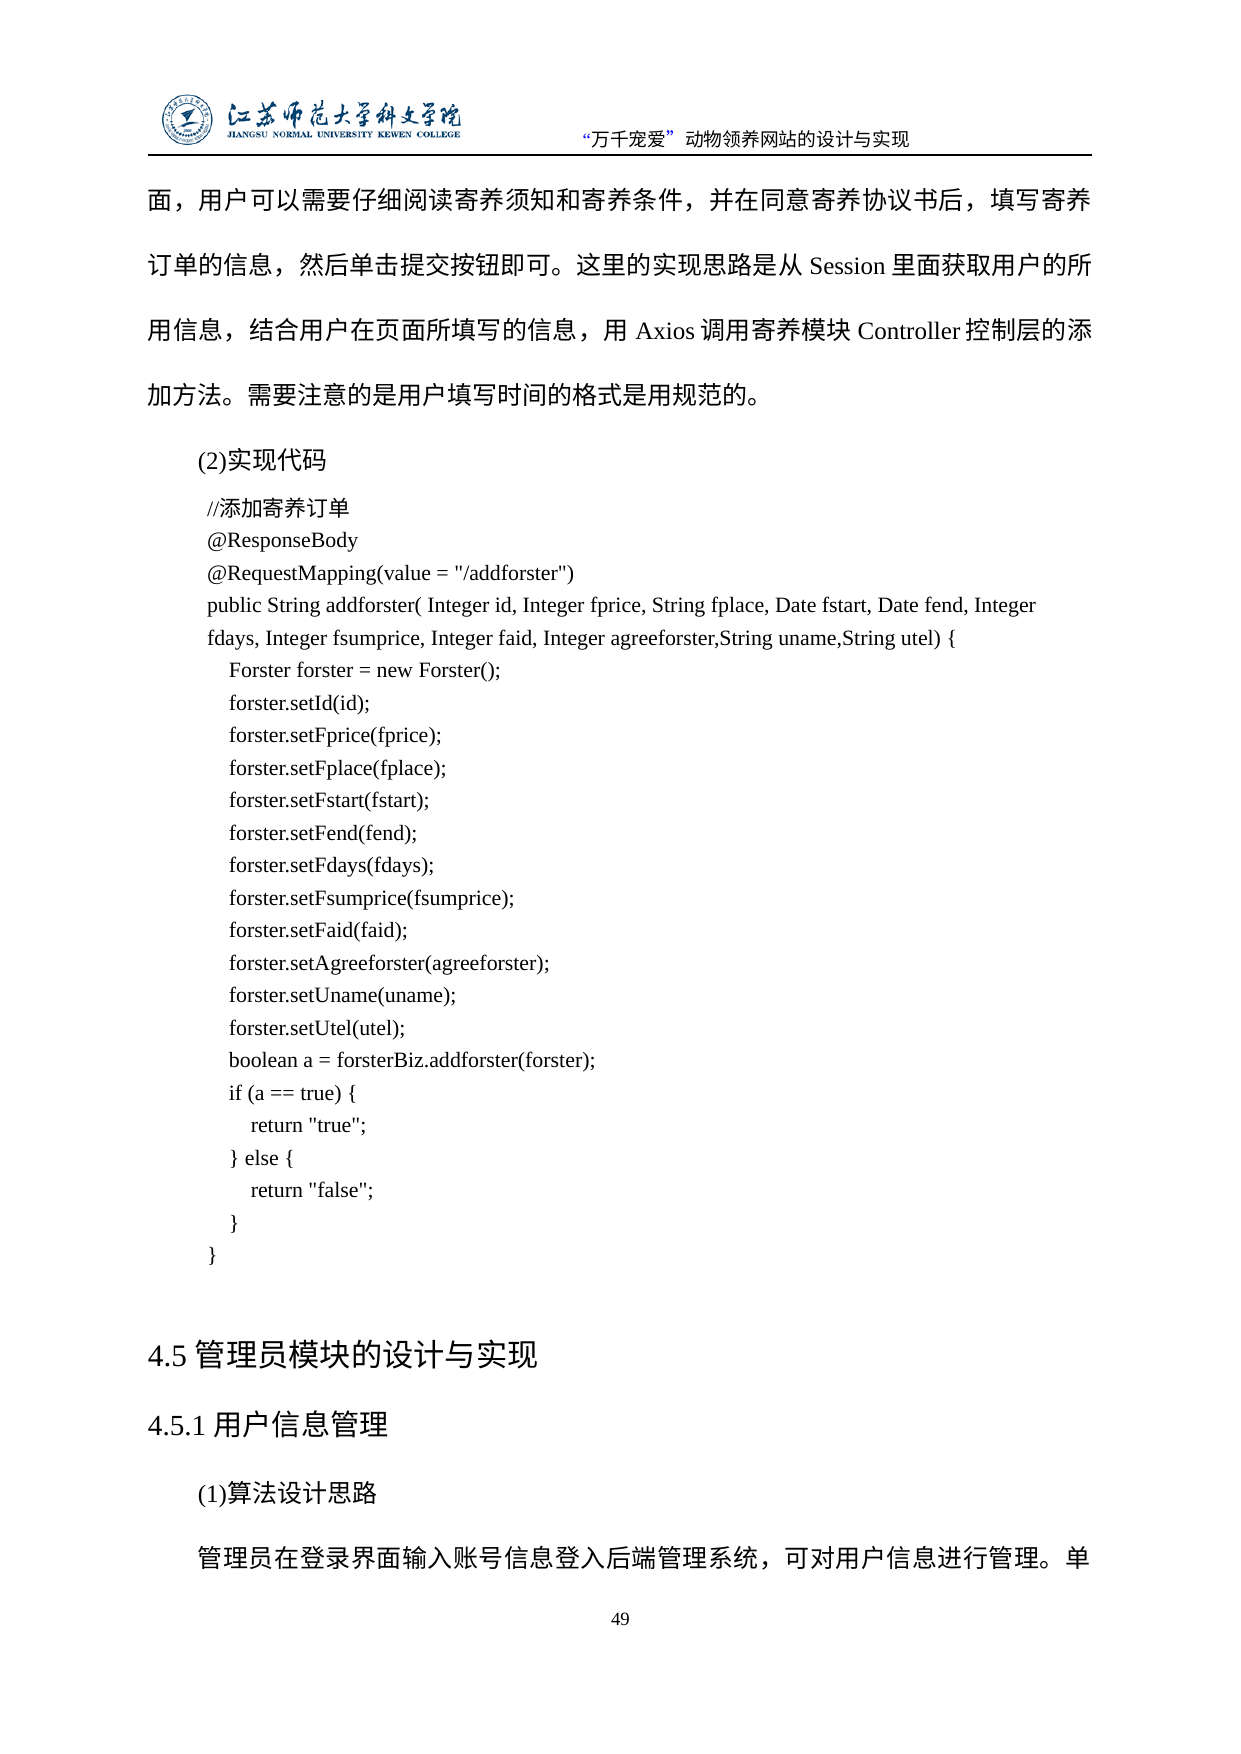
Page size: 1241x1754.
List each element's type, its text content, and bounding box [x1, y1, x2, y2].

picture [147, 88, 475, 147]
text (2)实现代码 [148, 426, 1092, 491]
text (1)算法设计思路 [148, 1459, 1092, 1524]
text //添加寄养订单 @ResponseBody @RequestMapping(value = "/addforster") public String addforster( Integer id, Integer fprice, String fplace, Date fstart, Date fend, Integer fdays, Integer fsumprice, Integer faid, Integer agreeforster,String uname,String utel) { Forster forster = new Forster(); forster.setId(id); forster.setFprice(fprice); forster.setFplace(fplace); forster.setFstart(fstart); forster.setFend(fend); forster.setFdays(fdays); forster.setFsumprice(fsumprice); forster.setFaid(faid); forster.setAgreeforster(agreeforster); forster.setUname(uname); forster.setUtel(utel); boolean a = forsterBiz.addforster(forster); if (a == true) { return "true"; } else { return "false"; } } [207, 491, 1092, 1271]
text 4.5.1 用户信息管理 [148, 1401, 1092, 1443]
subtitle 4.5 管理员模块的设计与实现 [148, 1320, 1092, 1385]
